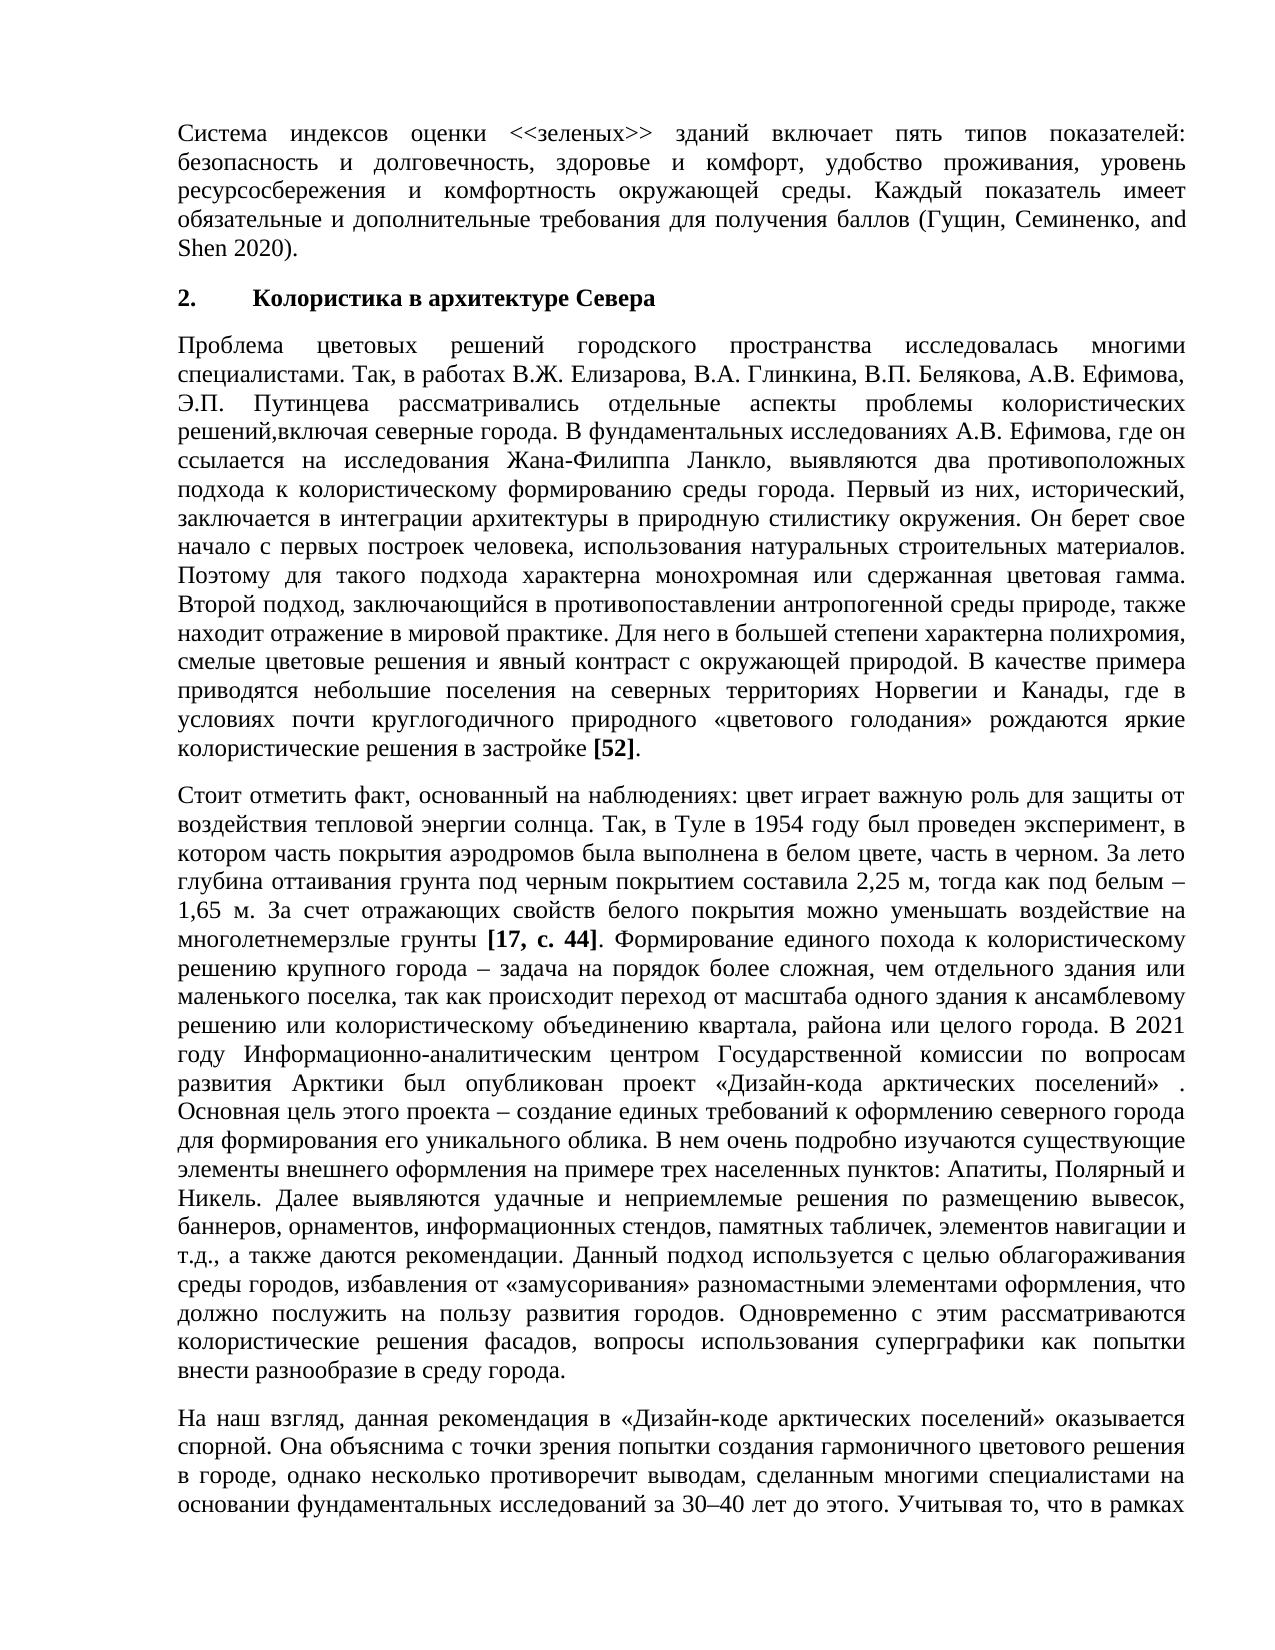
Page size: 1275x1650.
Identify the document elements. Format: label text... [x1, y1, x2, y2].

text Стоит отметить факт, основанный на наблюдениях: цвет играет важную роль для защиты от воздействия тепловой энергии солнца. Так, в Туле в 1954 году был проведен эксперимент, в котором часть покрытия аэродромов была выполнена в белом цвете, часть в черном. За лето глубина оттаивания грунта под черным покрытием составила 2,25 м, тогда как под белым – 1,65 м. За счет отражающих свойств белого покрытия можно уменьшать воздействие на многолетнемерзлые грунты [17, с. 44]. Формирование единого похода к колористическому решению крупного города – задача на порядок более сложная, чем отдельного здания или маленького поселка, так как происходит переход от масштаба одного здания к ансамблевому решению или колористическому объединению квартала, района или целого города. В 2021 году Информационно-аналитическим центром Государственной комиссии по вопросам развития Арктики был опубликован проект «Дизайн-кода арктических поселений» . Основная цель этого проекта – создание единых требований к оформлению северного города для формирования его уникального облика. В нем очень подробно изучаются существующие элементы внешнего оформления на примере трех населенных пунктов: Апатиты, Полярный и Никель. Далее выявляются удачные и неприемлемые решения по размещению вывесок, баннеров, орнаментов, информационных стендов, памятных табличек, элементов навигации и т.д., а также даются рекомендации. Данный подход используется с целью облагораживания среды городов, избавления от «замусоривания» разномастными элементами оформления, что должно послужить на пользу развития городов. Одновременно с этим рассматриваются колористические решения фасадов, вопросы использования суперграфики как попытки внести разнообразие в среду города. [177, 780, 1186, 1384]
text Система индексов оценки <<зеленых>> зданий включает пять типов показателей: безопасность и долговечность, здоровье и комфорт, удобство проживания, уровень ресурсосбережения и комфортность окружающей среды. Каждый показатель имеет обязательные и дополнительные требования для получения баллов (Гущин, Семиненко, and Shen 2020). [177, 118, 1186, 262]
text Проблема цветовых решений городского пространства исследовалась многими специалистами. Так, в работах В.Ж. Елизарова, В.А. Глинкина, В.П. Белякова, А.В. Ефимова, Э.П. Путинцева рассматривались отдельные аспекты проблемы колористических решений,включая северные города. В фундаментальных исследованиях А.В. Ефимова, где он ссылается на исследования Жана-Филиппа Ланкло, выявляются два противоположных подхода к колористическому формированию среды города. Первый из них, исторический, заключается в интеграции архитектуры в природную стилистику окружения. Он берет свое начало с первых построек человека, использования натуральных строительных материалов. Поэтому для такого подхода характерна монохромная или сдержанная цветовая гамма. Второй подход, заключающийся в противопоставлении антропогенной среды природе, также находит отражение в мировой практике. Для него в большей степени характерна полихромия, смелые цветовые решения и явный контраст с окружающей природой. В качестве примера приводятся небольшие поселения на северных территориях Норвегии и Канады, где в условиях почти круглогодичного природного «цветового голодания» рождаются яркие колористические решения в застройке [52]. [177, 330, 1186, 761]
subtitle Колористика в архитектуре Севера [177, 283, 1186, 311]
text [177, 1403, 1186, 1518]
